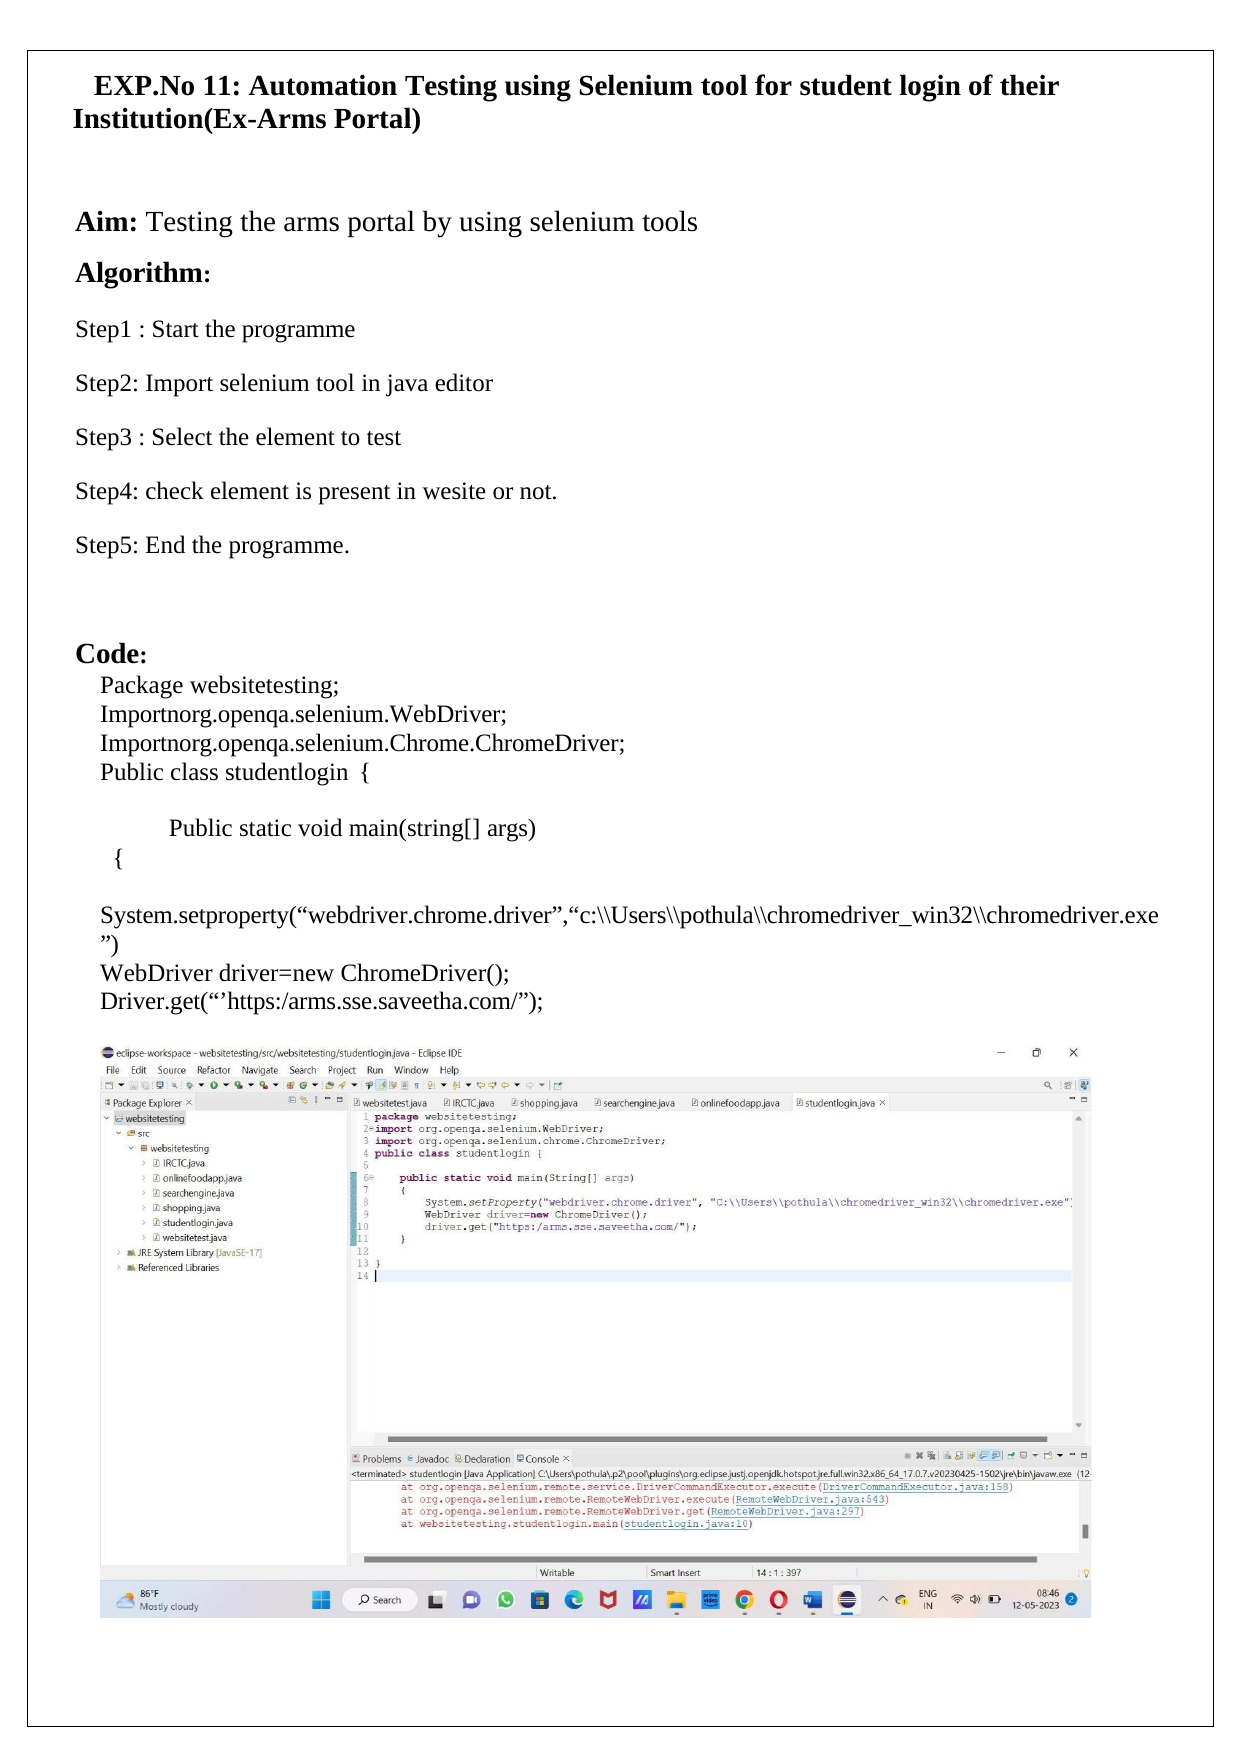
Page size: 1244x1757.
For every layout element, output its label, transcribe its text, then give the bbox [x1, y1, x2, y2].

text System.setproperty(“webdriver.chrome.driver”,“c:\\Users\\pothula\\chromedriver_win32\\chromedriver.exe ”) [100, 900, 1165, 958]
text Step1 : Start the programme [75, 314, 1213, 343]
subtitle Algorithm: [75, 255, 1213, 288]
text Step2: Import selenium tool in java editor Step3 : Select the element to test [75, 368, 533, 451]
text Aim: Testing the arms portal by using selenium tools [75, 204, 1213, 238]
subtitle Code: [75, 637, 1213, 670]
text Package websitetesting; Importnorg.openqa.selenium.WebDriver; Importnorg.openqa.selenium.Chrome.ChromeDriver; Public class studentlogin { [100, 670, 676, 785]
text Step4: check element is present in wesite or not. Step5: End the programme. [75, 476, 597, 558]
text { [112, 843, 1213, 872]
subtitle EXP.No 11: Automation Testing using Selenium tool for student login of their Institution(Ex-Arms Portal) [72, 68, 1060, 135]
picture [100, 1046, 1092, 1618]
text Public static void main(string[] args) [169, 813, 1213, 842]
text WebDriver driver=new ChromeDriver(); Driver.get(“’https:/arms.sse.saveetha.com/”); [100, 958, 817, 1015]
